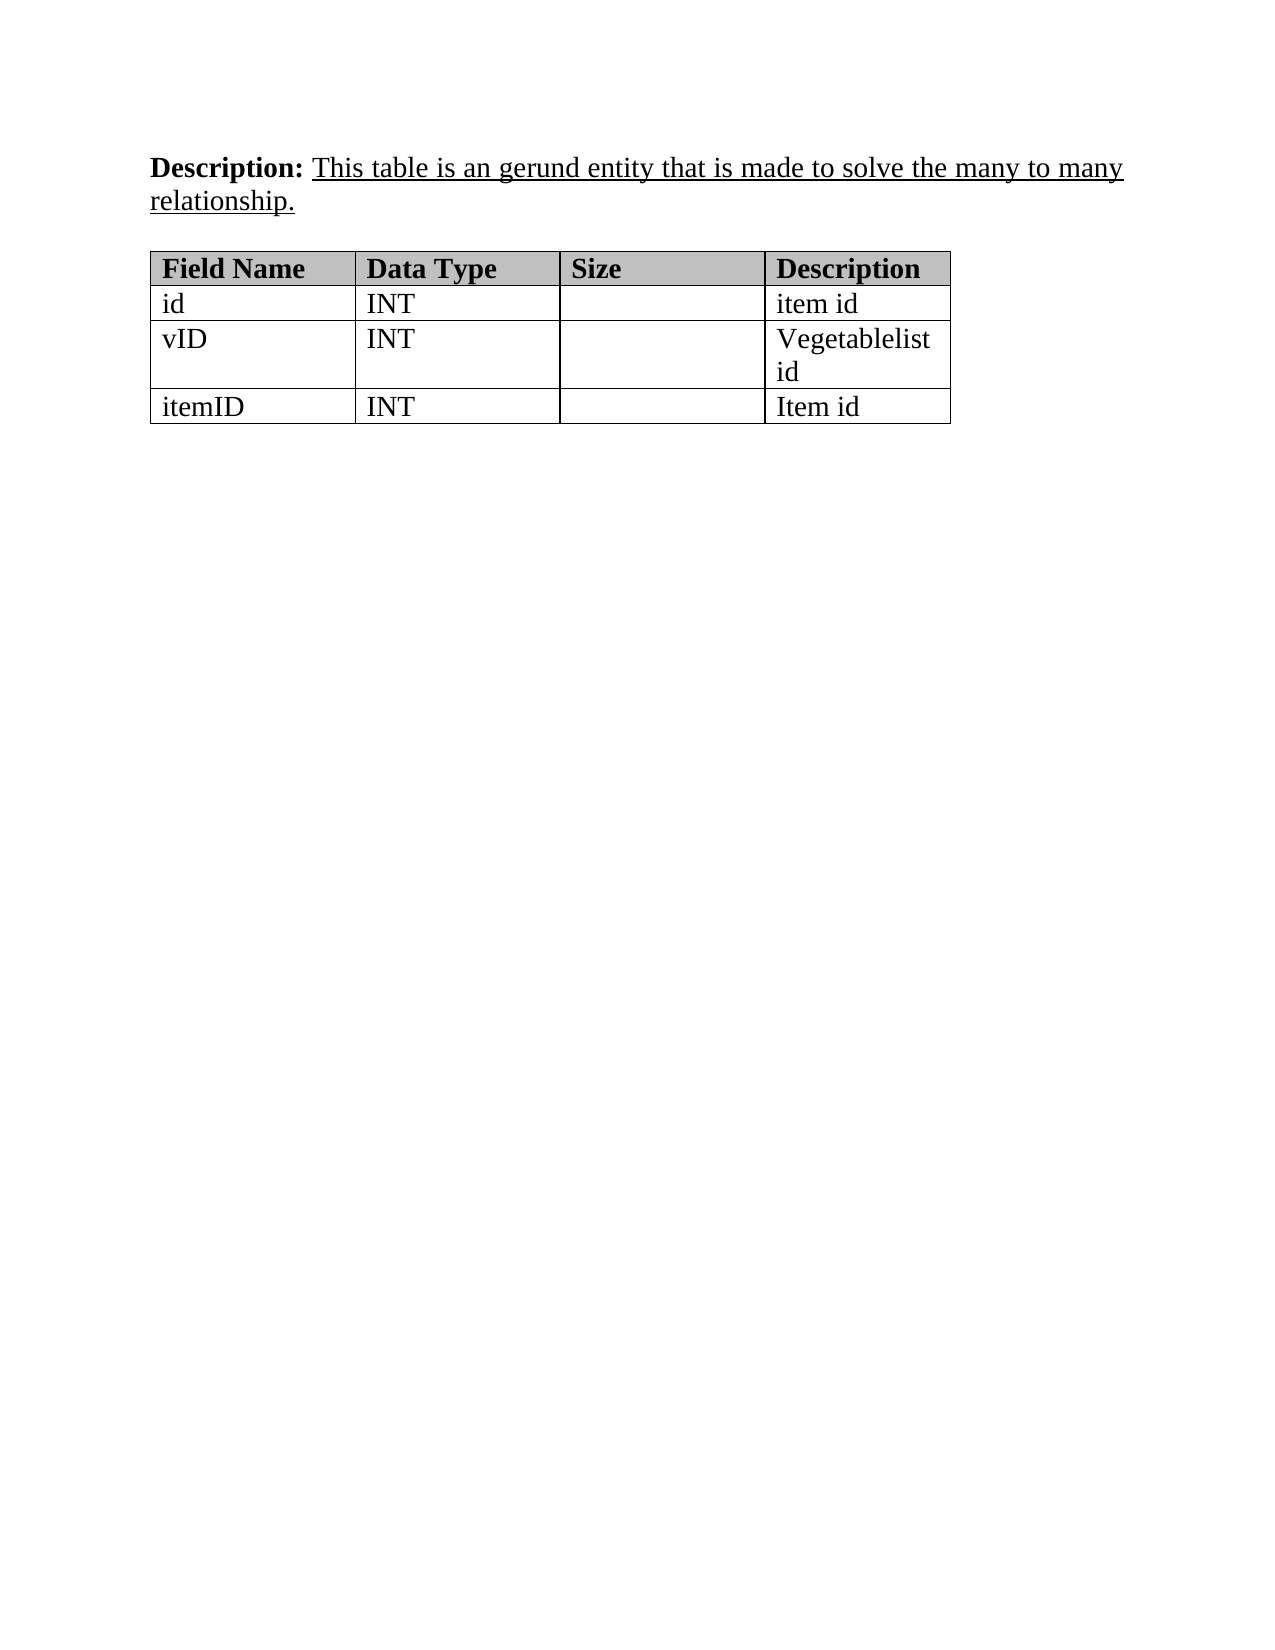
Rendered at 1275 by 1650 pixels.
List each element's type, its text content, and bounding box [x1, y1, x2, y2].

table_cell vID [151, 321, 355, 388]
table_header Size [561, 252, 764, 285]
table_cell item id [766, 286, 950, 320]
table_cell [561, 321, 764, 388]
table_cell Item id [766, 389, 950, 422]
table_cell INT [356, 286, 559, 320]
table_cell INT [356, 389, 559, 422]
table_cell [561, 389, 764, 422]
table_header Data Type [356, 252, 559, 285]
table_cell itemID [151, 389, 355, 422]
table_header Field Name [151, 252, 355, 285]
table_cell [561, 286, 764, 320]
table_cell id [151, 286, 355, 320]
table_cell Vegetablelist id [766, 321, 950, 388]
subtitle Description: This table is an gerund entity that is made to solve the many to many relationship. [150, 150, 1125, 217]
table_cell INT [356, 321, 559, 388]
table_header Description [766, 252, 950, 285]
